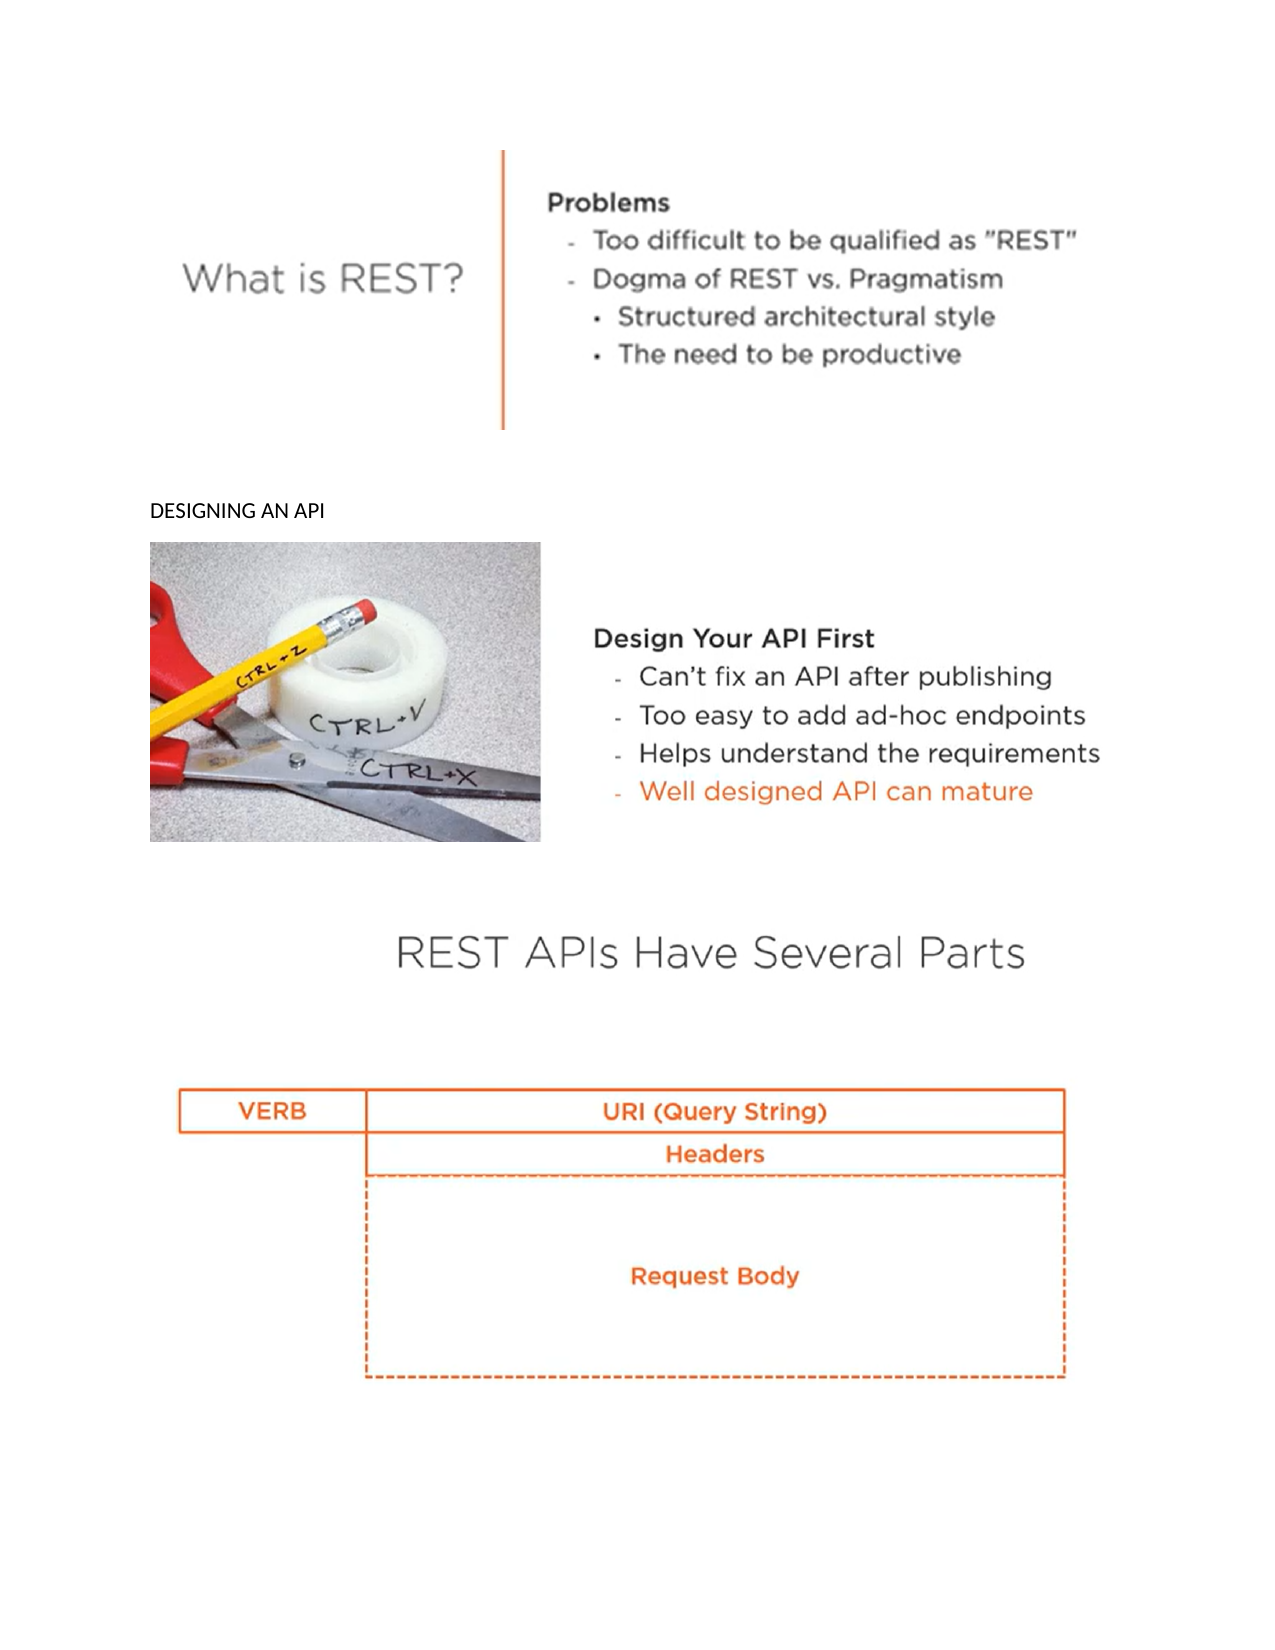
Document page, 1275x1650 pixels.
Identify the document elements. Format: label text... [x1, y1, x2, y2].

text DESIGNING AN API [150, 496, 1125, 524]
picture [150, 542, 1125, 842]
picture [150, 907, 1125, 1408]
picture [150, 150, 1125, 430]
